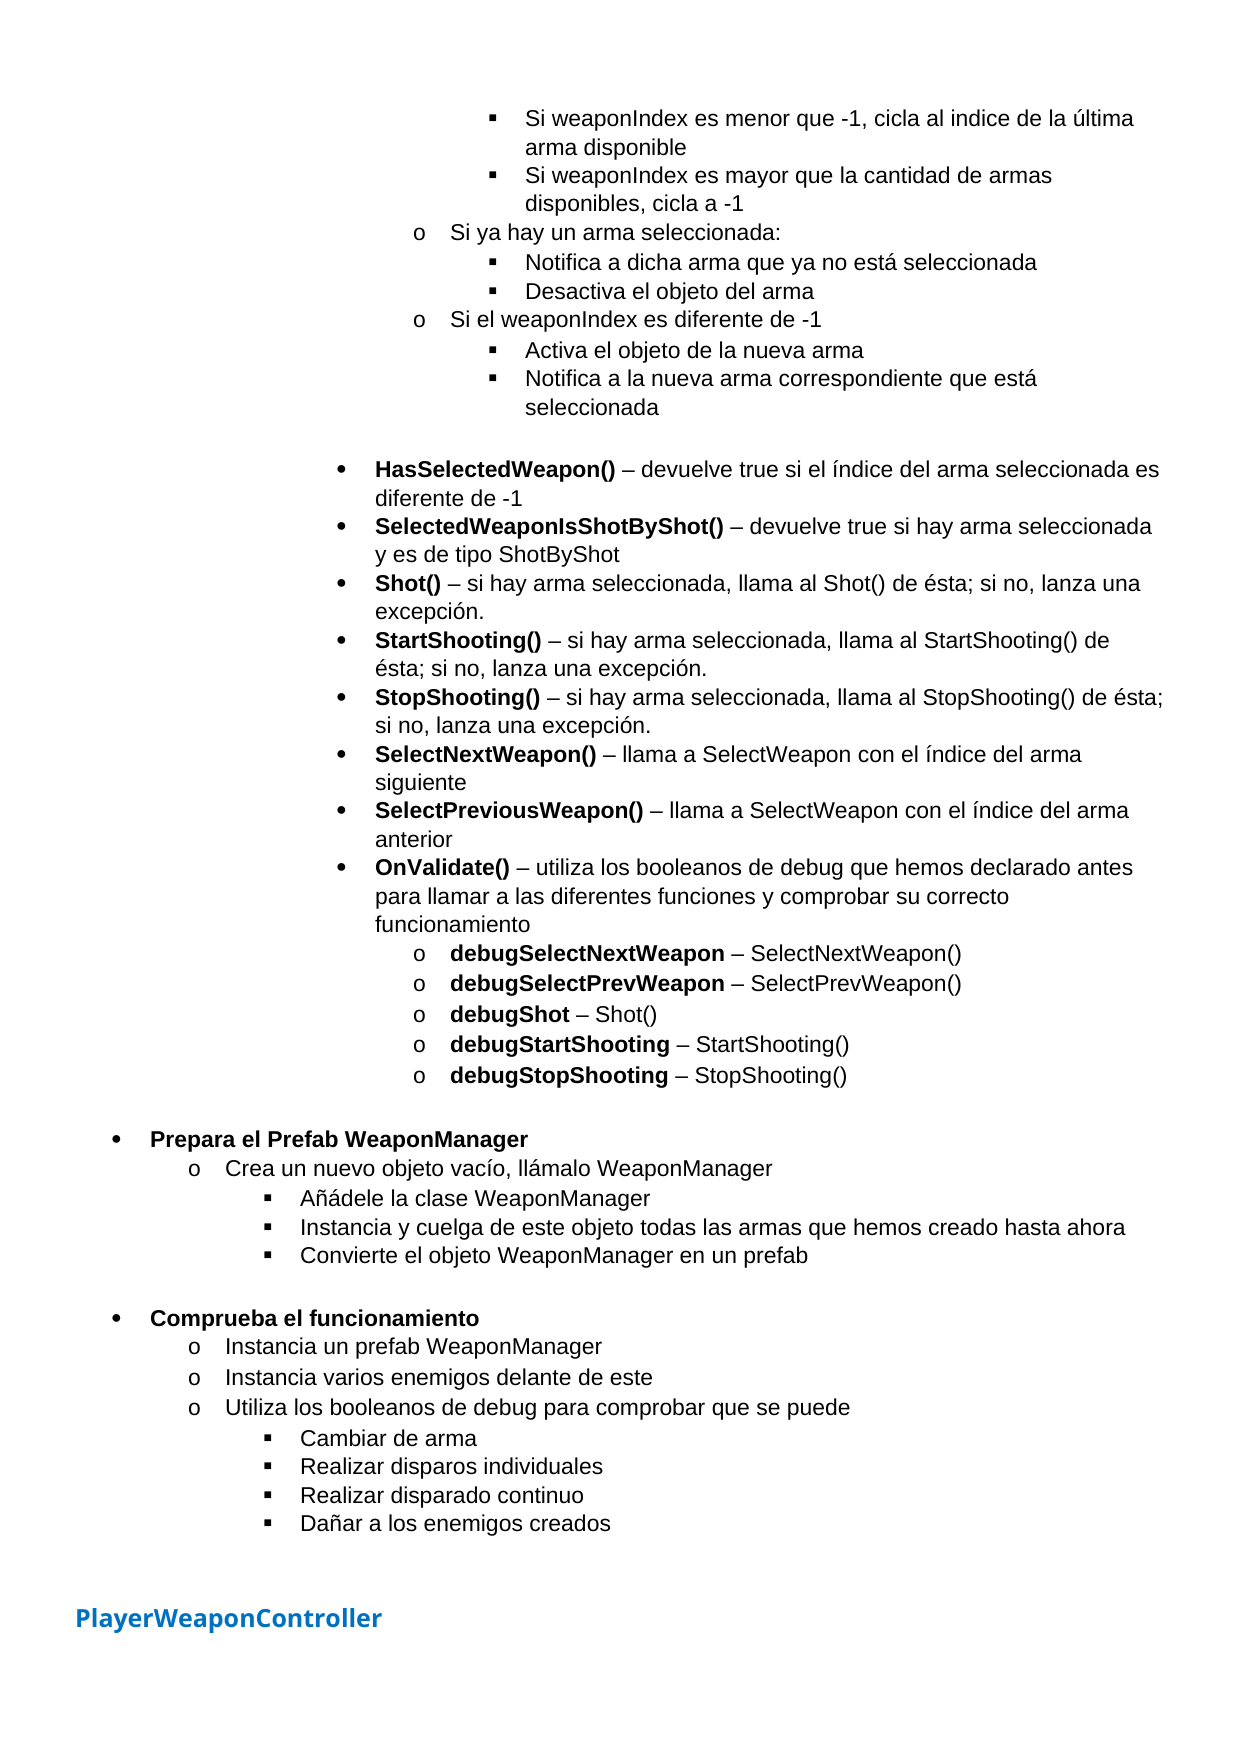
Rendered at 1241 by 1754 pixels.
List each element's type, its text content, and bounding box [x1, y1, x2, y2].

list StartShooting() – si hay arma seleccionada, llama al StartShooting() de ésta; si no, lanza una excepción. [337, 627, 1165, 682]
list debugShot – Shot() [412, 1001, 1165, 1029]
list SelectNextWeapon() – llama a SelectWeapon con el índice del arma siguiente [337, 741, 1165, 795]
list Realizar disparos individuales [262, 1453, 1165, 1479]
list Cambiar de arma [262, 1425, 1165, 1451]
list Instancia y cuelga de este objeto todas las armas que hemos creado hasta ahora [262, 1214, 1165, 1240]
list Activa el objeto de la nueva arma [487, 337, 1165, 363]
list debugStartShooting – StartShooting() [412, 1031, 1165, 1059]
list Realizar disparado continuo [262, 1482, 1165, 1508]
list OnValidate() – utiliza los booleanos de debug que hemos declarado antes para llamar a las diferentes funciones y comprobar su correcto funcionamiento [337, 854, 1165, 937]
list Si weaponIndex es mayor que la cantidad de armas disponibles, cicla a -1 [487, 162, 1165, 217]
list Si weaponIndex es menor que -1, cicla al indice de la última arma disponible [487, 105, 1165, 160]
list HasSelectedWeapon() – devuelve true si el índice del arma seleccionada es diferente de -1 [337, 456, 1165, 511]
list Prepara el Prefab WeaponManager [112, 1126, 1165, 1153]
list Instancia un prefab WeaponManager [187, 1333, 1165, 1361]
list Instancia varios enemigos delante de este [187, 1364, 1165, 1392]
list Utiliza los booleanos de debug para comprobar que se puede [187, 1394, 1165, 1422]
list Añádele la clase WeaponManager [262, 1185, 1165, 1212]
list Comprueba el funcionamiento [112, 1305, 1165, 1331]
list Si el weaponIndex es diferente de -1 [412, 306, 1165, 334]
list Notifica a la nueva arma correspondiente que está seleccionada [487, 365, 1165, 454]
text PlayerWeaponController [75, 1600, 1165, 1634]
list debugSelectNextWeapon – SelectNextWeapon() [412, 939, 1165, 968]
list SelectPreviousWeapon() – llama a SelectWeapon con el índice del arma anterior [337, 797, 1165, 852]
list Convierte el objeto WeaponManager en un prefab [262, 1242, 1165, 1302]
list SelectedWeaponIsShotByShot() – devuelve true si hay arma seleccionada y es de tipo ShotByShot [337, 513, 1165, 568]
list Notifica a dicha arma que ya no está seleccionada [487, 249, 1165, 276]
list Desactiva el objeto del arma [487, 278, 1165, 304]
list Si ya hay un arma seleccionada: [412, 219, 1165, 247]
list StopShooting() – si hay arma seleccionada, llama al StopShooting() de ésta; si no, lanza una excepción. [337, 684, 1165, 738]
list Dañar a los enemigos creados [262, 1510, 1165, 1536]
list Crea un nuevo objeto vacío, llámalo WeaponManager [187, 1155, 1165, 1183]
list debugSelectPrevWeapon – SelectPrevWeapon() [412, 970, 1165, 998]
list Shot() – si hay arma seleccionada, llama al Shot() de ésta; si no, lanza una excepción. [337, 570, 1165, 625]
list debugStopShooting – StopShooting() [412, 1062, 1165, 1124]
